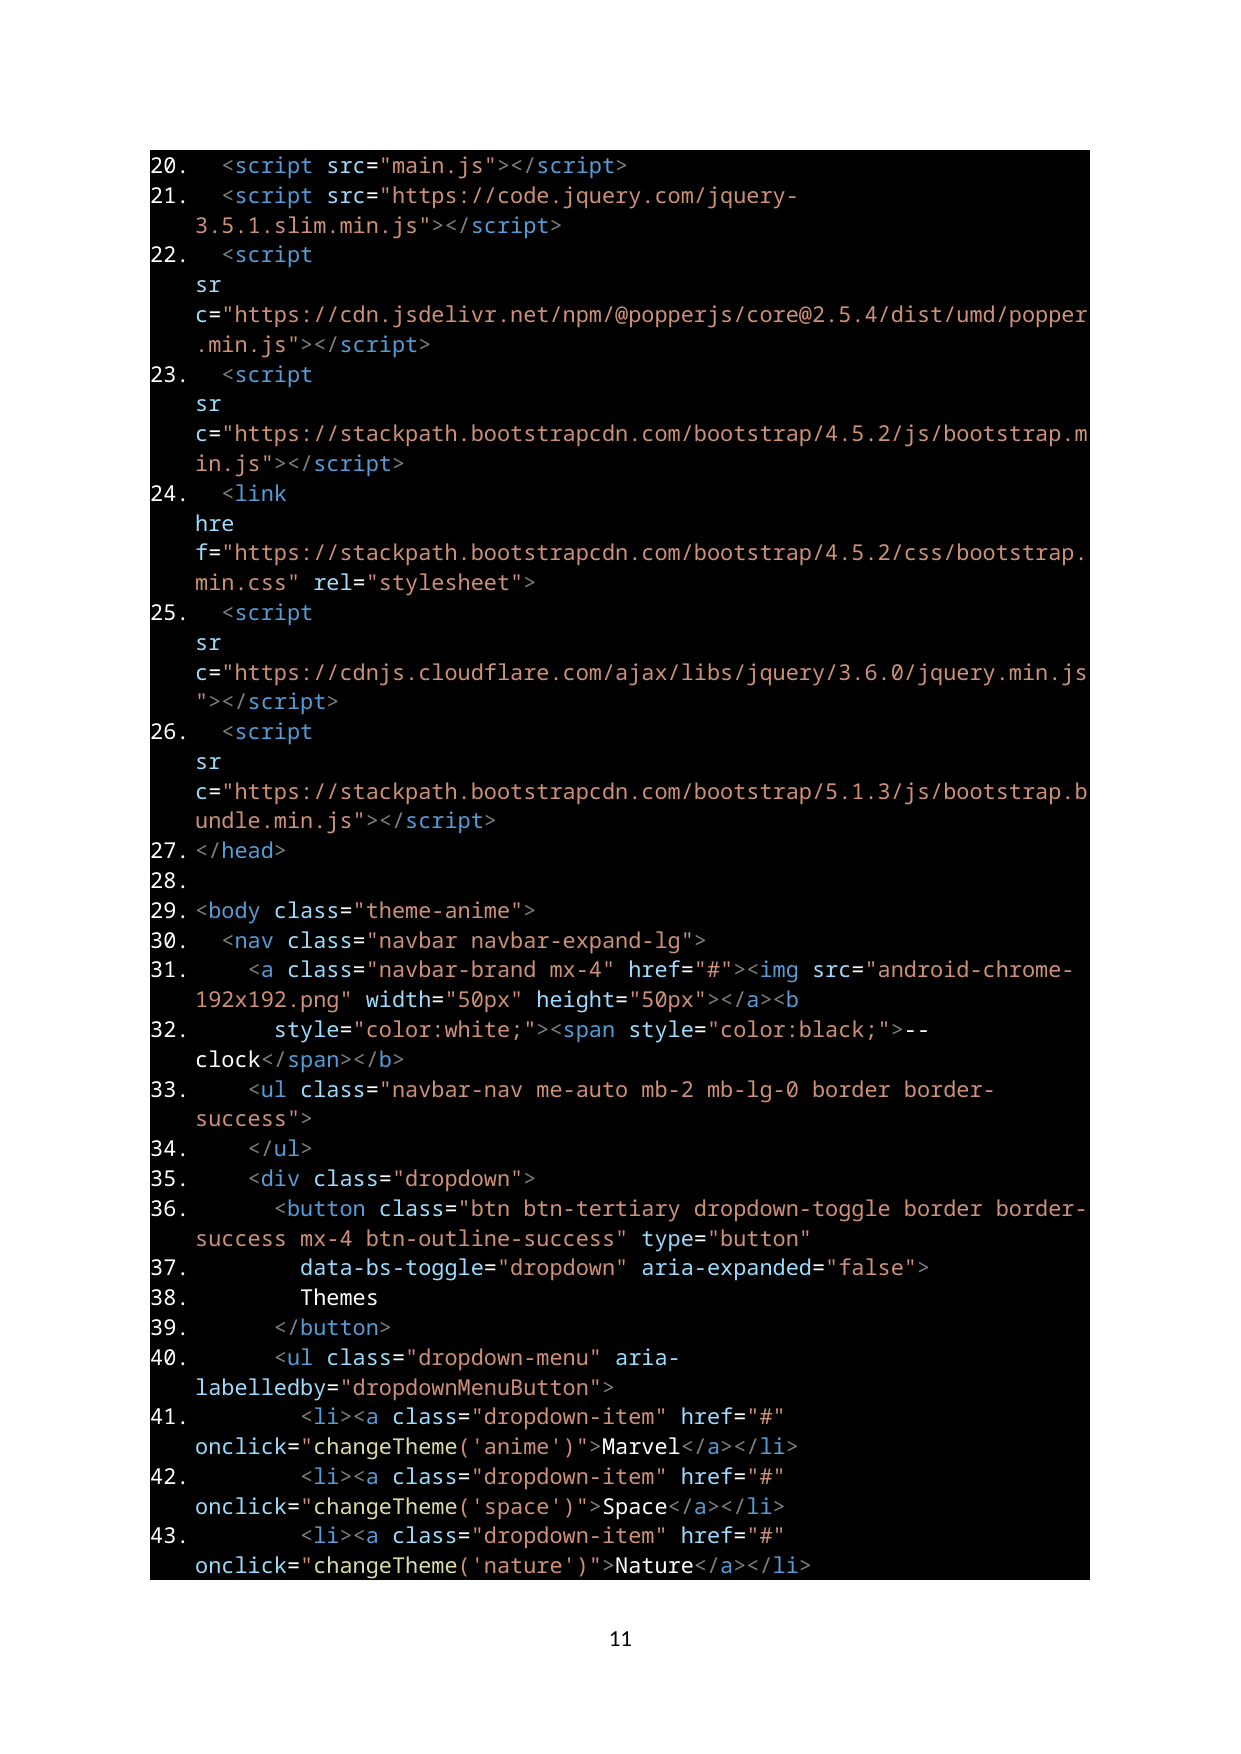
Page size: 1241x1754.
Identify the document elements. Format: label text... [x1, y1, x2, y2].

list <li><a class="dropdown-item" href="#" onclick="changeTheme('anime')">Marvel</a></li> [150, 1401, 1090, 1461]
list <div class="dropdown"> [150, 1163, 1090, 1193]
list </ul> [150, 1133, 1090, 1163]
list Themes [150, 1282, 1090, 1312]
list </head> [150, 835, 1090, 865]
list <body class="theme-anime"> [150, 895, 1090, 924]
list <script src="https://code.jquery.com/jquery-3.5.1.slim.min.js"></script> [150, 180, 1090, 239]
list </button> [150, 1312, 1090, 1342]
list <link href="https://stackpath.bootstrapcdn.com/bootstrap/4.5.2/css/bootstrap.min.css" rel="stylesheet"> [150, 478, 1090, 597]
list data-bs-toggle="dropdown" aria-expanded="false"> [150, 1252, 1090, 1282]
list style="color:white;"><span style="color:black;">--clock</span></b> [150, 1014, 1090, 1073]
list <script src="https://cdnjs.cloudflare.com/ajax/libs/jquery/3.6.0/jquery.min.js"></script> [150, 597, 1090, 716]
list <script src="https://cdn.jsdelivr.net/npm/@popperjs/core@2.5.4/dist/umd/popper.min.js"></script> [150, 239, 1090, 358]
list <a class="navbar-brand mx-4" href="#"><img src="android-chrome-192x192.png" width="50px" height="50px"></a><b [150, 954, 1090, 1014]
list <script src="main.js"></script> [150, 150, 1090, 180]
list <nav class="navbar navbar-expand-lg"> [150, 924, 1090, 954]
list <script src="https://stackpath.bootstrapcdn.com/bootstrap/4.5.2/js/bootstrap.min.js"></script> [150, 358, 1090, 478]
list <script src="https://stackpath.bootstrapcdn.com/bootstrap/5.1.3/js/bootstrap.bundle.min.js"></script> [150, 716, 1090, 835]
list <li><a class="dropdown-item" href="#" onclick="changeTheme('nature')">Nature</a></li> [150, 1520, 1090, 1580]
list <button class="btn btn-tertiary dropdown-toggle border border-success mx-4 btn-outline-success" type="button" [150, 1193, 1090, 1252]
list <ul class="navbar-nav me-auto mb-2 mb-lg-0 border border-success"> [150, 1073, 1090, 1133]
list <ul class="dropdown-menu" aria-labelledby="dropdownMenuButton"> [150, 1342, 1090, 1401]
list <li><a class="dropdown-item" href="#" onclick="changeTheme('space')">Space</a></li> [150, 1461, 1090, 1520]
